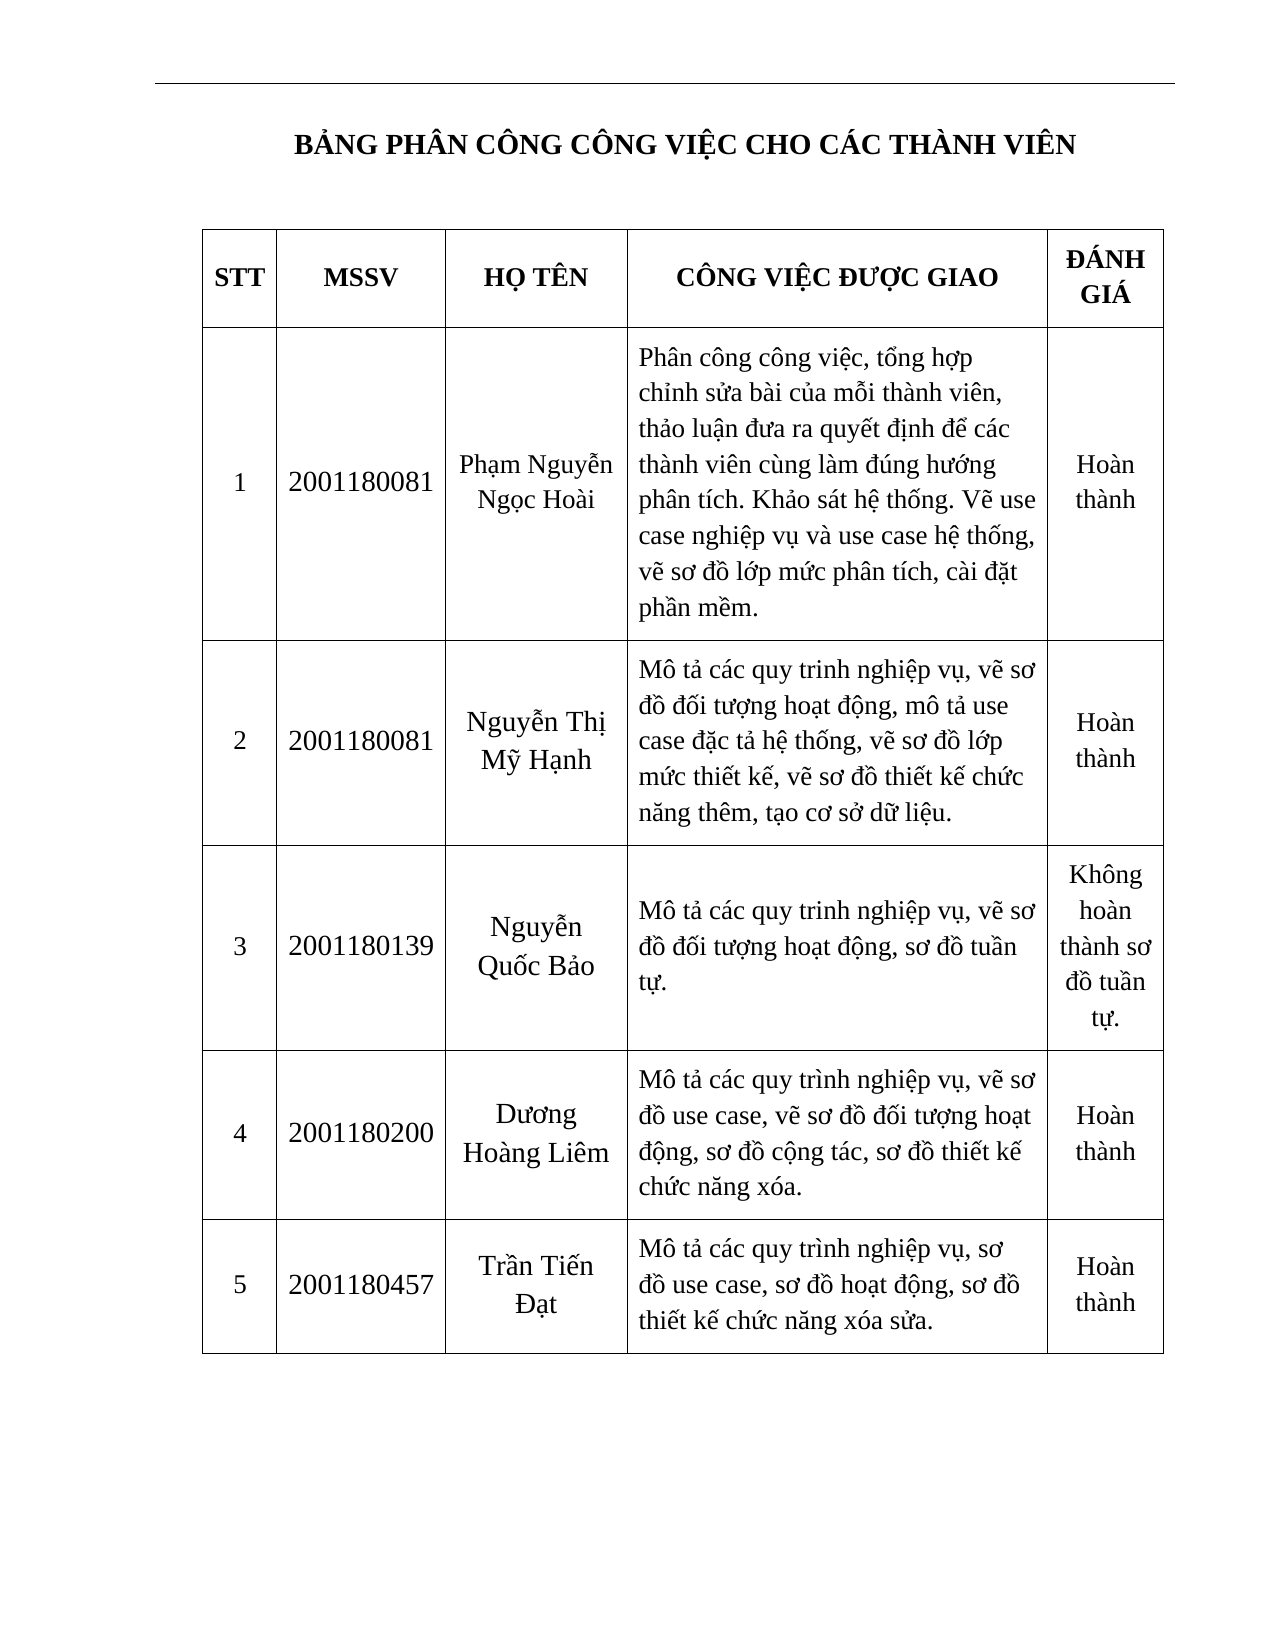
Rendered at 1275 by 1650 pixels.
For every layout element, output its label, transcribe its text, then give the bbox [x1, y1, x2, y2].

table_cell Nguyễn Quốc Bảo [446, 846, 627, 1050]
table_cell 2001180139 [277, 846, 445, 1050]
table_header STT [203, 230, 276, 327]
table_cell Không hoàn thành sơ đồ tuần tự. [1048, 846, 1163, 1050]
table_cell Hoàn thành [1048, 641, 1163, 844]
table_cell 2001180081 [277, 328, 445, 639]
table_cell Dương Hoàng Liêm [446, 1051, 627, 1219]
table_cell Phạm Nguyễn Ngọc Hoài [446, 328, 627, 639]
table_cell Mô tả các quy trinh nghiệp vụ, vẽ sơ đồ đối tượng hoạt động, sơ đồ tuần tự. [628, 846, 1047, 1050]
table_cell Phân công công việc, tổng hợp chỉnh sửa bài của mỗi thành viên, thảo luận đưa ra quyết định để các thành viên cùng làm đúng hướng phân tích. Khảo sát hệ thống. Vẽ use case nghiệp vụ và use case hệ thống, vẽ sơ đồ lớp mức phân tích, cài đặt phần mềm. [628, 328, 1047, 639]
table_header ĐÁNH GIÁ [1048, 230, 1163, 327]
table_header CÔNG VIỆC ĐƯỢC GIAO [628, 230, 1047, 327]
table_cell Mô tả các quy trình nghiệp vụ, vẽ sơ đồ use case, vẽ sơ đồ đối tượng hoạt động, sơ đồ cộng tác, sơ đồ thiết kế chức năng xóa. [628, 1051, 1047, 1219]
table_cell 5 [203, 1220, 276, 1353]
table_cell 4 [203, 1051, 276, 1219]
table_cell Hoàn thành [1048, 1051, 1163, 1219]
table_cell 2001180081 [277, 641, 445, 844]
table_cell Mô tả các quy trình nghiệp vụ, sơ đồ use case, sơ đồ hoạt động, sơ đồ thiết kế chức năng xóa sửa. [628, 1220, 1047, 1353]
table_cell Hoàn thành [1048, 1220, 1163, 1353]
table_cell 2001180200 [277, 1051, 445, 1219]
text BẢNG PHÂN CÔNG CÔNG VIỆC CHO CÁC THÀNH VIÊN [214, 127, 1156, 161]
table_cell 3 [203, 846, 276, 1050]
table_cell 2001180457 [277, 1220, 445, 1353]
table_cell Trần Tiến Đạt [446, 1220, 627, 1353]
table_cell 1 [203, 328, 276, 639]
table_header MSSV [277, 230, 445, 327]
table_cell Nguyễn Thị Mỹ Hạnh [446, 641, 627, 844]
table_cell Hoàn thành [1048, 328, 1163, 639]
table_header HỌ TÊN [446, 230, 627, 327]
table_cell 2 [203, 641, 276, 844]
table_cell Mô tả các quy trinh nghiệp vụ, vẽ sơ đồ đối tượng hoạt động, mô tả use case đặc tả hệ thống, vẽ sơ đồ lớp mức thiết kế, vẽ sơ đồ thiết kế chức năng thêm, tạo cơ sở dữ liệu. [628, 641, 1047, 844]
